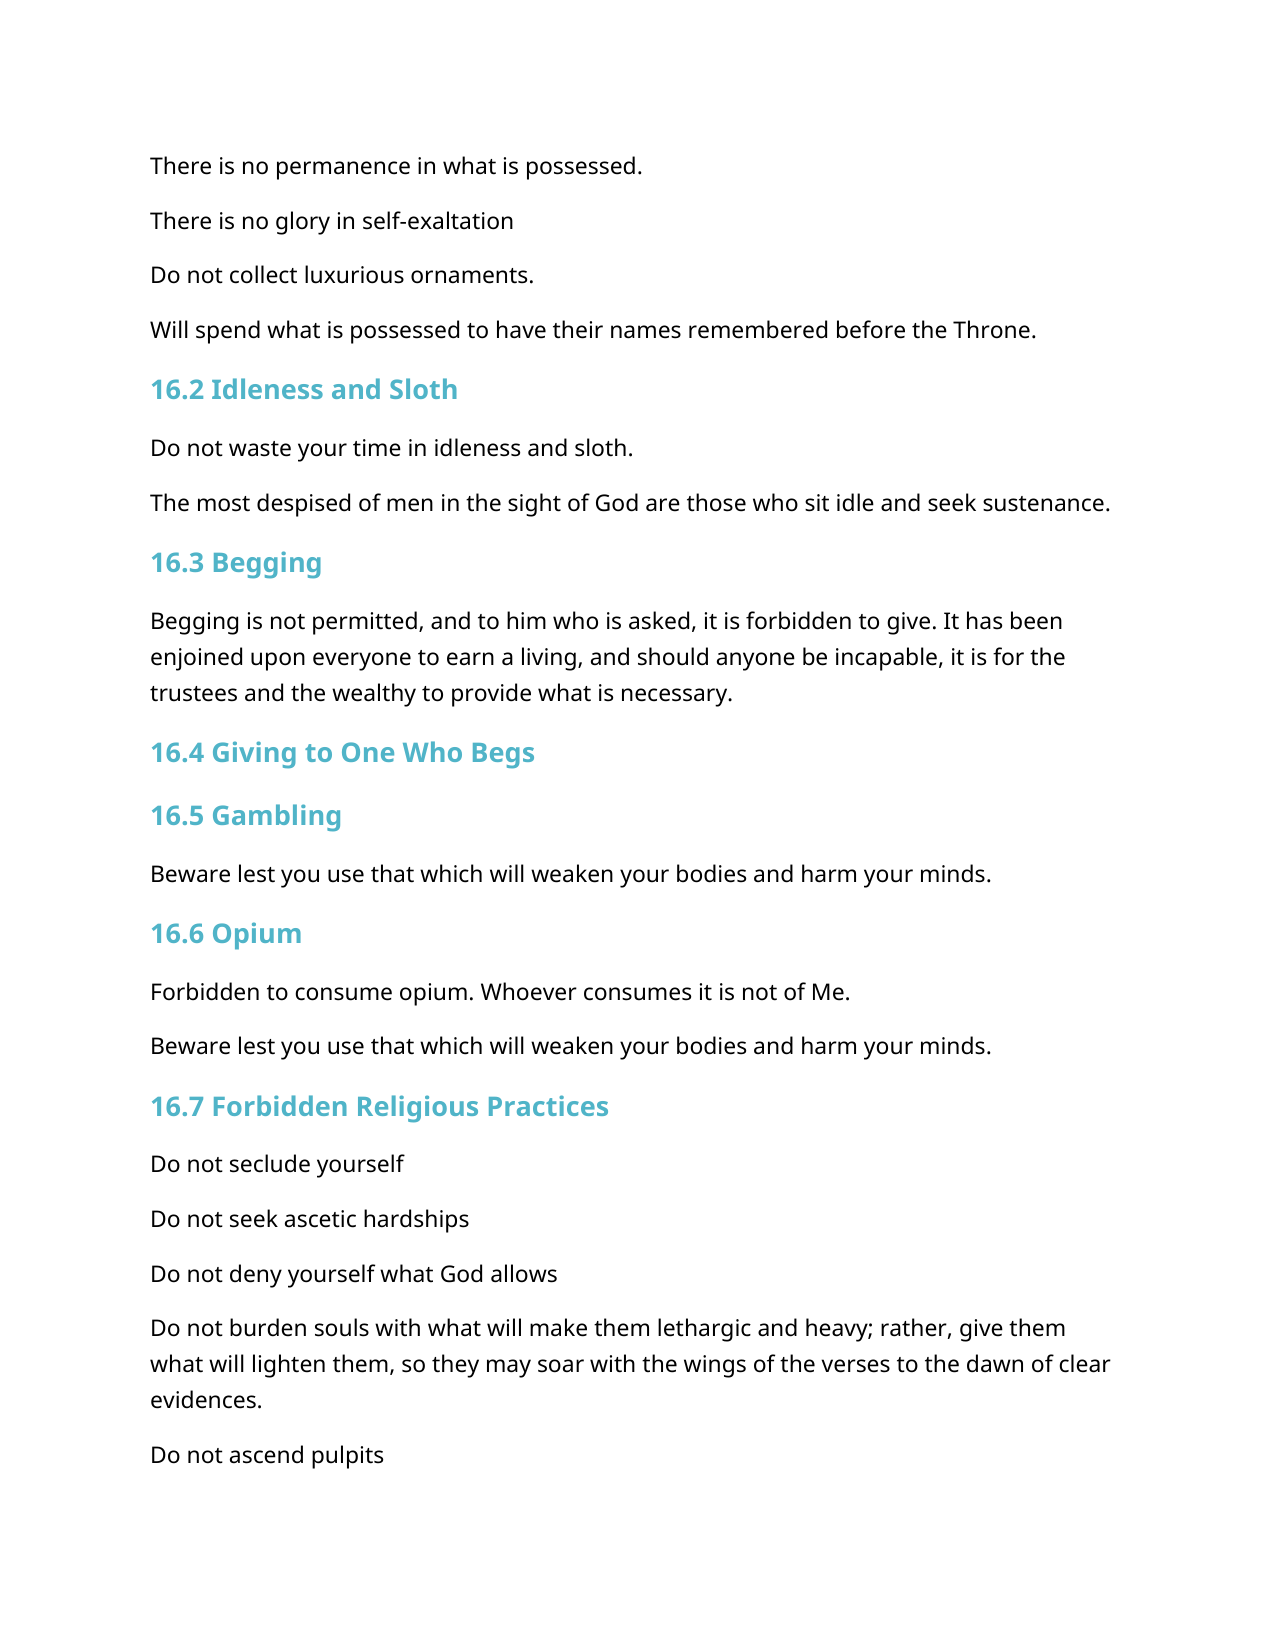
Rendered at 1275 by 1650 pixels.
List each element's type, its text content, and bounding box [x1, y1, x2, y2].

text Beware lest you use that which will weaken your bodies and harm your minds. [150, 1030, 1125, 1061]
subtitle 16.6 Opium [150, 914, 1125, 951]
text Do not seek ascetic hardships [150, 1203, 1125, 1234]
subtitle 16.5 Gambling [150, 796, 1125, 833]
text Forbidden to consume opium. Whoever consumes it is not of Me. [150, 976, 1125, 1007]
text Beware lest you use that which will weaken your bodies and harm your minds. [150, 858, 1125, 889]
subtitle 16.4 Giving to One Who Begs [150, 733, 1125, 770]
subtitle 16.3 Begging [150, 543, 1125, 580]
text The most despised of men in the sight of God are those who sit idle and seek sustenance. [150, 487, 1125, 518]
text Begging is not permitted, and to him who is asked, it is forbidden to give. It has been enjoined upon everyone to earn a living, and should anyone be incapable, it is for the trustees and the wealthy to provide what is necessary. [150, 604, 1125, 708]
text Do not ascend pulpits [150, 1439, 1125, 1470]
text Do not waste your time in idleness and sloth. [150, 432, 1125, 463]
subtitle 16.2 Idleness and Sloth [150, 371, 1125, 408]
text Do not seclude yourself [150, 1148, 1125, 1179]
text Do not collect luxurious ornaments. [150, 259, 1125, 291]
text Will spend what is possessed to have their names remembered before the Throne. [150, 314, 1125, 345]
text Do not deny yourself what God allows [150, 1257, 1125, 1289]
text There is no permanence in what is possessed. [150, 150, 1125, 181]
text There is no glory in self-exaltation [150, 205, 1125, 236]
text Do not burden souls with what will make them lethargic and heavy; rather, give them what will lighten them, so they may soar with the wings of the verses to the dawn of clear evidences. [150, 1312, 1125, 1415]
subtitle 16.7 Forbidden Religious Practices [150, 1087, 1125, 1124]
